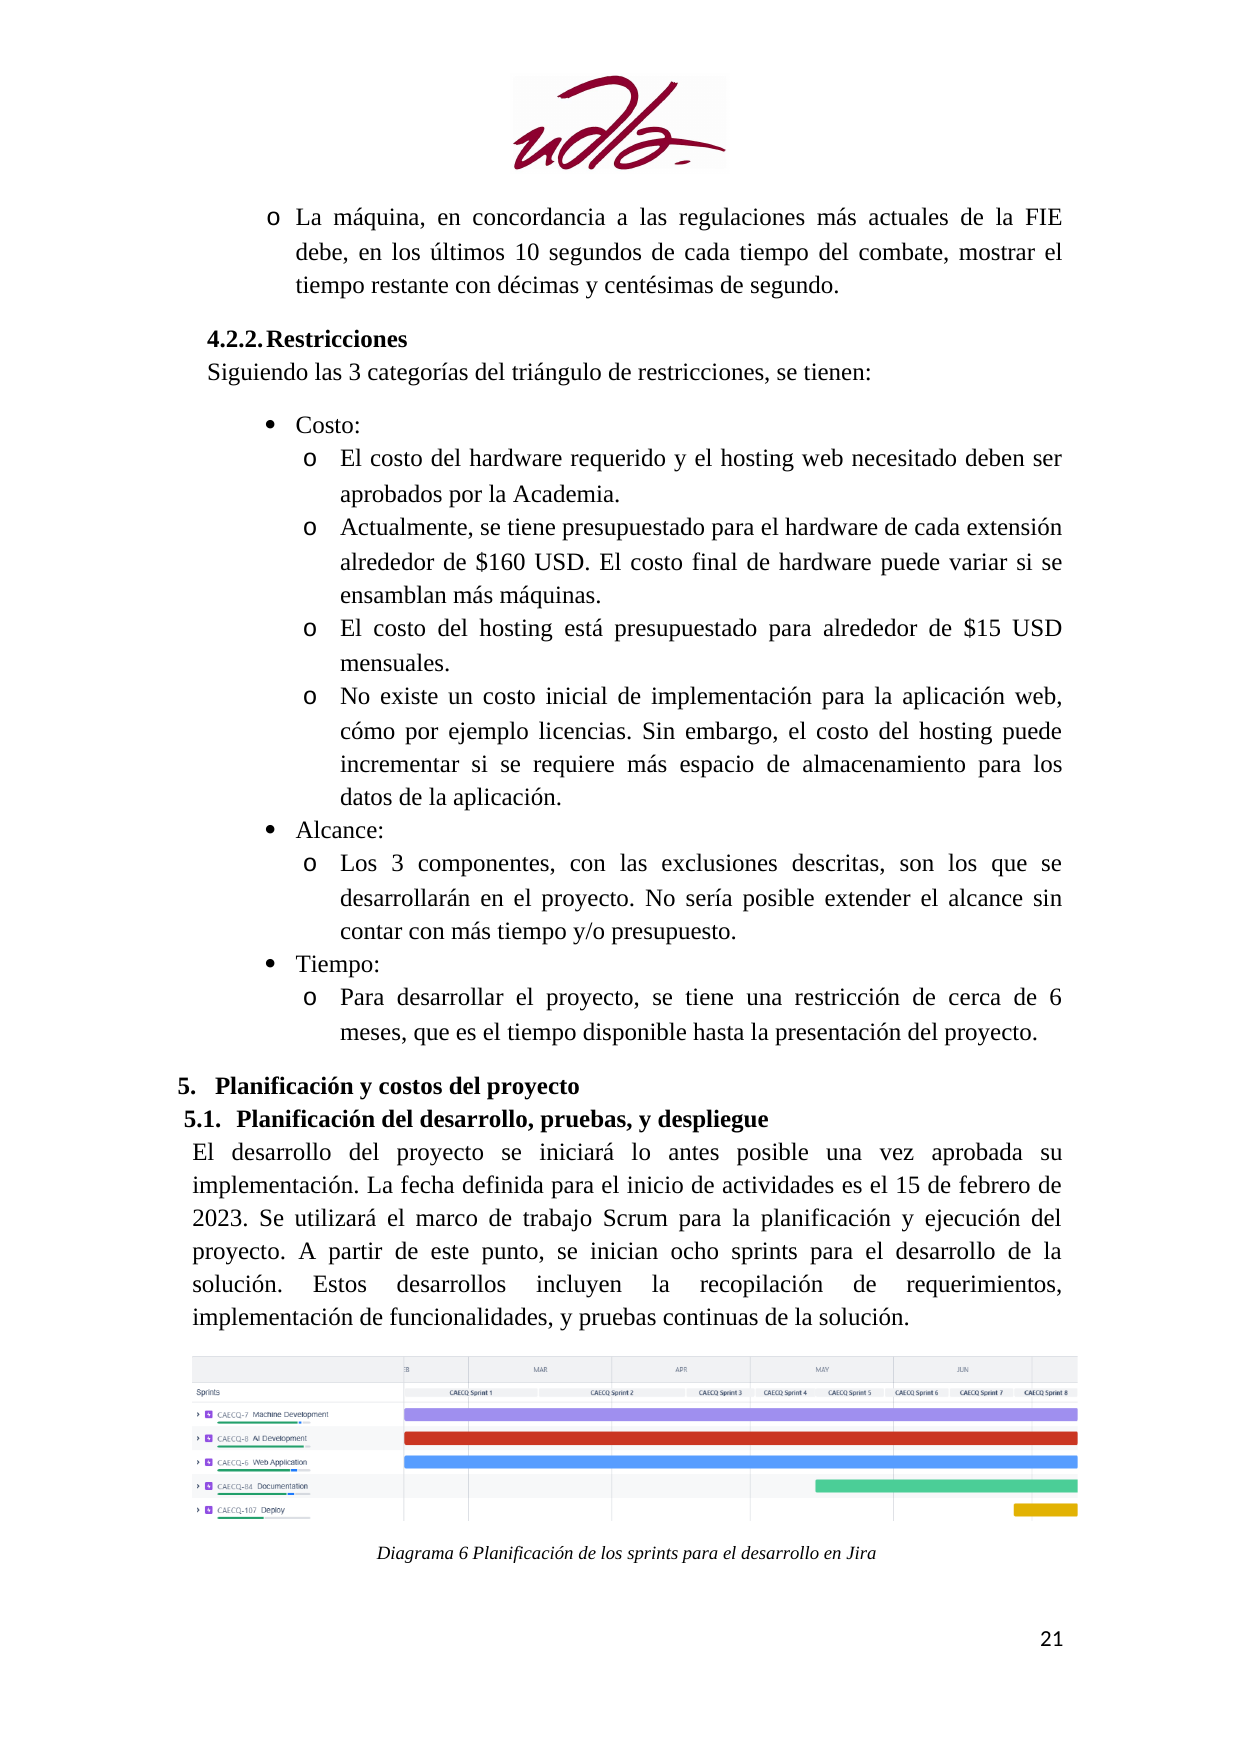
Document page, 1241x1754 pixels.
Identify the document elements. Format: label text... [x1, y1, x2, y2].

subtitle Planificación y costos del proyecto [177, 1071, 1063, 1100]
list Actualmente, se tiene presupuestado para el hardware de cada extensión alrededor de $160 USD. El costo final de hardware puede variar si se ensamblan más máquinas. [302, 512, 1063, 608]
list La máquina, en concordancia a las regulaciones más actuales de la FIE debe, en los últimos 10 segundos de cada tiempo del combate, mostrar el tiempo restante con décimas y centésimas de segundo. [266, 202, 1063, 298]
text Siguiendo las 3 categorías del triángulo de restricciones, se tienen: [207, 357, 1063, 385]
text Diagrama 6 Planificación de los sprints para el desarrollo en Jira [192, 1542, 1063, 1563]
list El costo del hardware requerido y el hosting web necesitado deben ser aprobados por la Academia. [302, 443, 1063, 507]
list Para desarrollar el proyecto, se tiene una restricción de cerca de 6 meses, que es el tiempo disponible hasta la presentación del proyecto. [302, 982, 1063, 1046]
list Alcance: [266, 815, 1063, 844]
subtitle Restricciones [207, 324, 1063, 352]
picture [509, 73, 731, 174]
subtitle Planificación del desarrollo, pruebas, y despliegue [184, 1104, 1063, 1133]
list Tiempo: [266, 949, 1063, 978]
list El costo del hosting está presupuestado para alrededor de $15 USD mensuales. [302, 613, 1063, 677]
text El desarrollo del proyecto se iniciará lo antes posible una vez aprobada su implementación. La fecha definida para el inicio de actividades es el 15 de febrero de 2023. Se utilizará el marco de trabajo Scrum para la planificación y ejecución del proyecto. A partir de este punto, se inician ocho sprints para el desarrollo de la solución. Estos desarrollos incluyen la recopilación de requerimientos, implementación de funcionalidades, y pruebas continuas de la solución. [192, 1137, 1063, 1331]
list No existe un costo inicial de implementación para la aplicación web, cómo por ejemplo licencias. Sin embargo, el costo del hosting puede incrementar si se requiere más espacio de almacenamiento para los datos de la aplicación. [302, 681, 1063, 811]
list Costo: [266, 411, 1063, 439]
picture [192, 1356, 1078, 1521]
list Los 3 componentes, con las exclusiones descritas, son los que se desarrollarán en el proyecto. No sería posible extender el alcance sin contar con más tiempo y/o presupuesto. [302, 848, 1063, 945]
